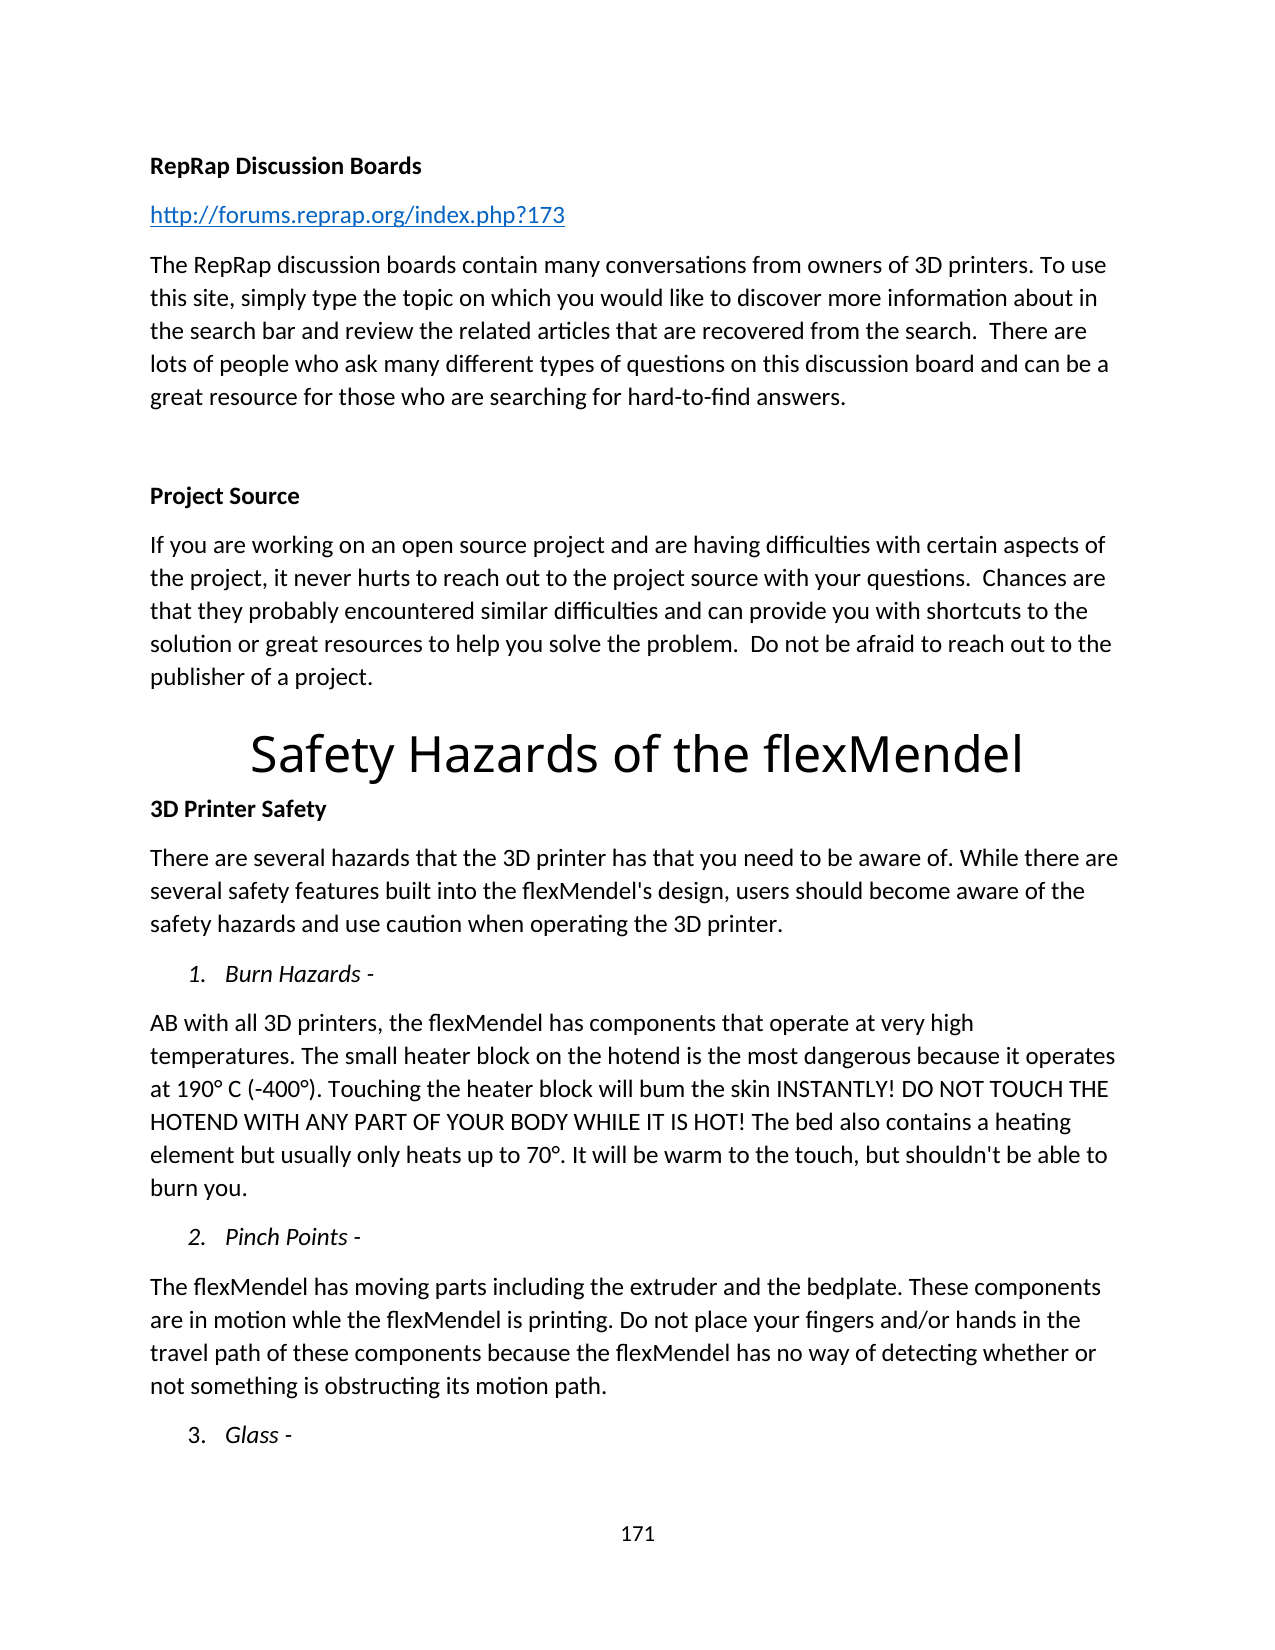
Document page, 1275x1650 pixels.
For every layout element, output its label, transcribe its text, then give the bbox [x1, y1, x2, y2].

subtitle Safety Hazards of the flexMendel [150, 719, 1125, 787]
text RepRap Discussion Boards [150, 150, 1125, 181]
list Glass - [187, 1419, 1125, 1450]
text Project Source [150, 480, 1125, 511]
text The flexMendel has moving parts including the extruder and the bedplate. These components are in motion whle the flexMendel is printing. Do not place your fingers and/or hands in the travel path of these components because the flexMendel has no way of detecting whether or not something is obstructing its motion path. [150, 1271, 1125, 1400]
list Pinch Points - [187, 1221, 1125, 1252]
text The RepRap discussion boards contain many conversations from owners of 3D printers. To use this site, simply type the topic on which you would like to discover more information about in the search bar and review the related articles that are recovered from the search. There are lots of people who ask many different types of questions on this discussion board and can be a great resource for those who are searching for hard-to-find answers. [150, 249, 1125, 411]
text AB with all 3D printers, the flexMendel has components that operate at very high temperatures. The small heater block on the hotend is the most dangerous because it operates at 190° C (-400°). Touching the heater block will bum the skin INSTANTLY! DO NOT TOUCH THE HOTEND WITH ANY PART OF YOUR BODY WHILE IT IS HOT! The bed also contains a heating element but usually only heats up to 70°. It will be warm to the touch, but shouldn't be able to burn you. [150, 1007, 1125, 1202]
list Burn Hazards - [187, 958, 1125, 988]
text http://forums.reprap.org/index.php?173 [150, 199, 1125, 230]
text 3D Printer Safety [150, 793, 1125, 823]
text There are several hazards that the 3D printer has that you need to be aware of. While there are several safety features built into the flexMendel's design, users should become aware of the safety hazards and use caution when operating the 3D printer. [150, 842, 1125, 939]
text If you are working on an open source project and are having difficulties with certain aspects of the project, it never hurts to reach out to the project source with your questions. Chances are that they probably encountered similar difficulties and can provide you with shortcuts to the solution or great resources to help you solve the problem. Do not be afraid to reach out to the publisher of a project. [150, 529, 1125, 692]
